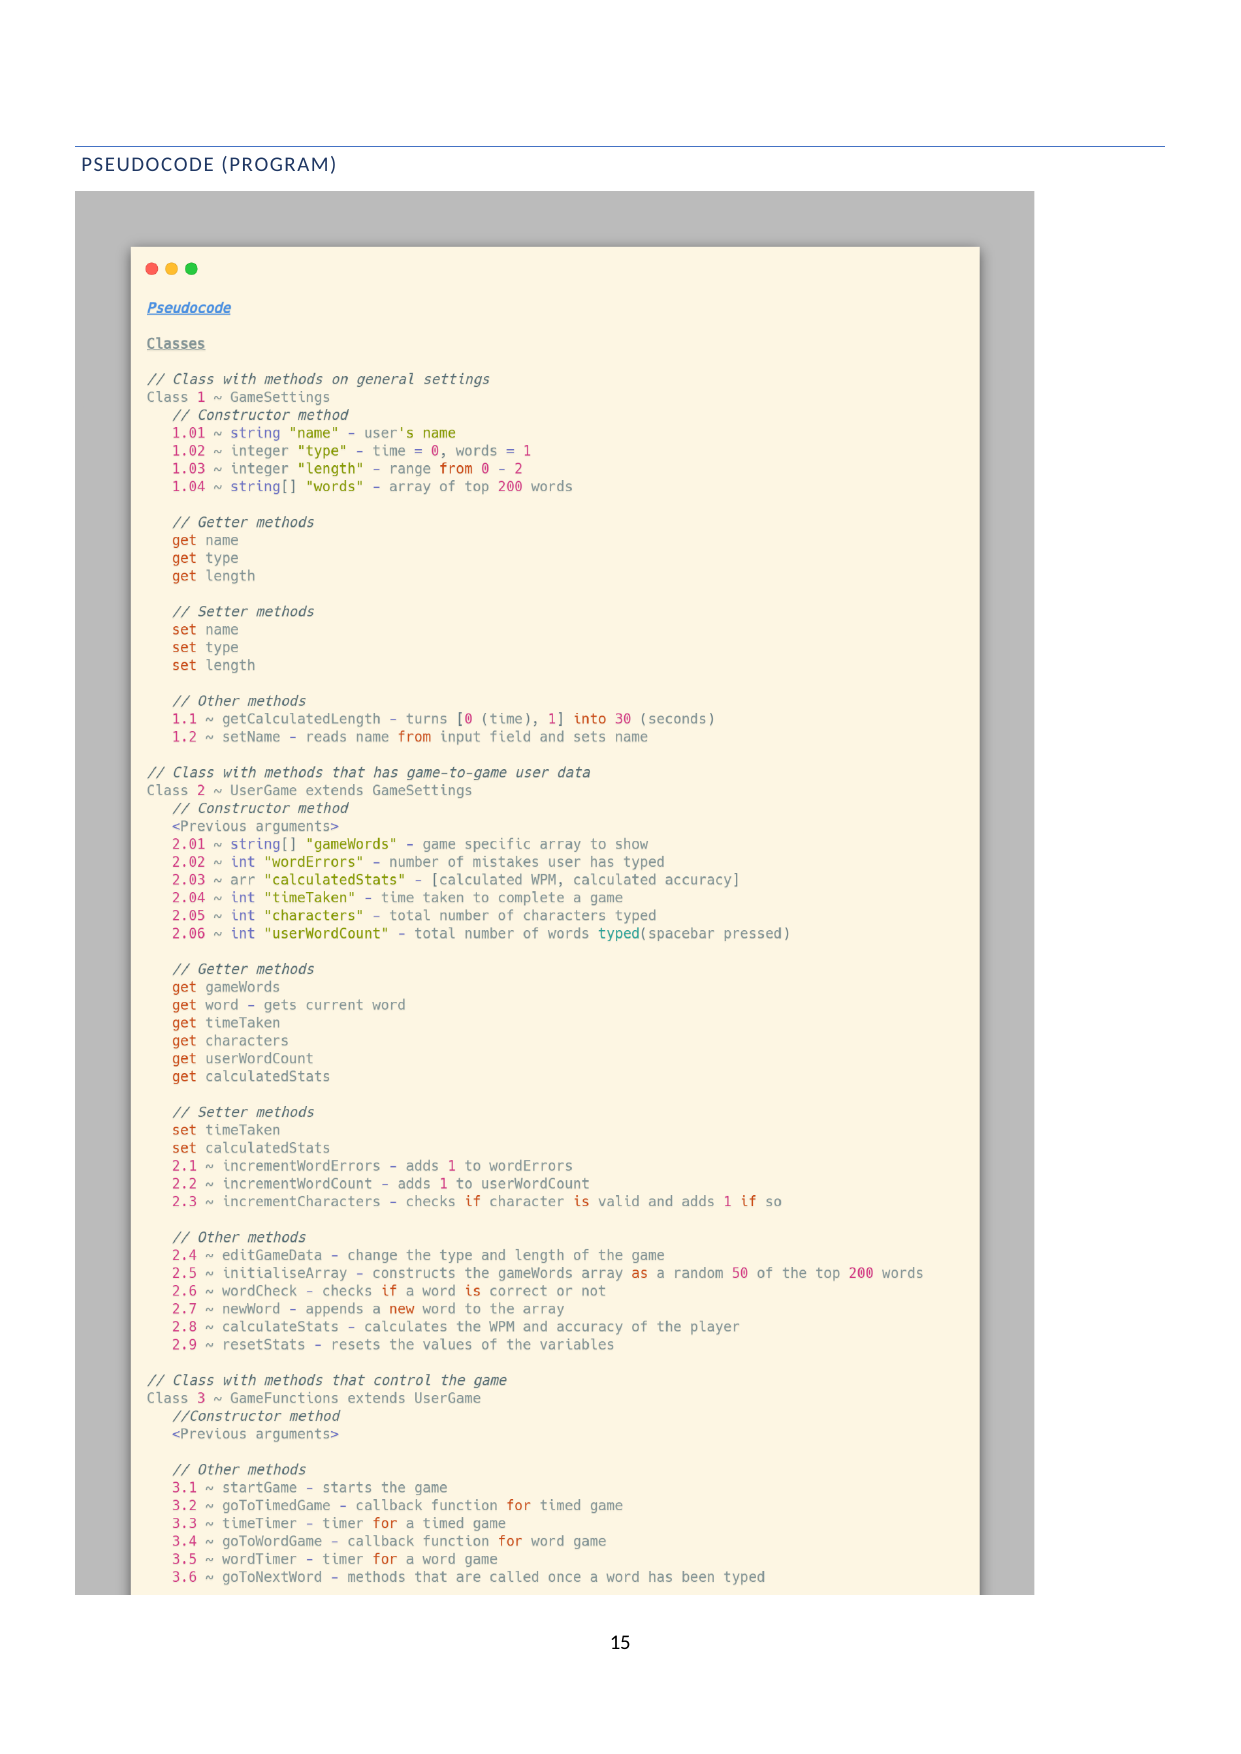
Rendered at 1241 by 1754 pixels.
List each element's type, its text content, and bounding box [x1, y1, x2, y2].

subtitle Pseudocode (Program) [75, 147, 1165, 177]
picture [75, 191, 1035, 1595]
